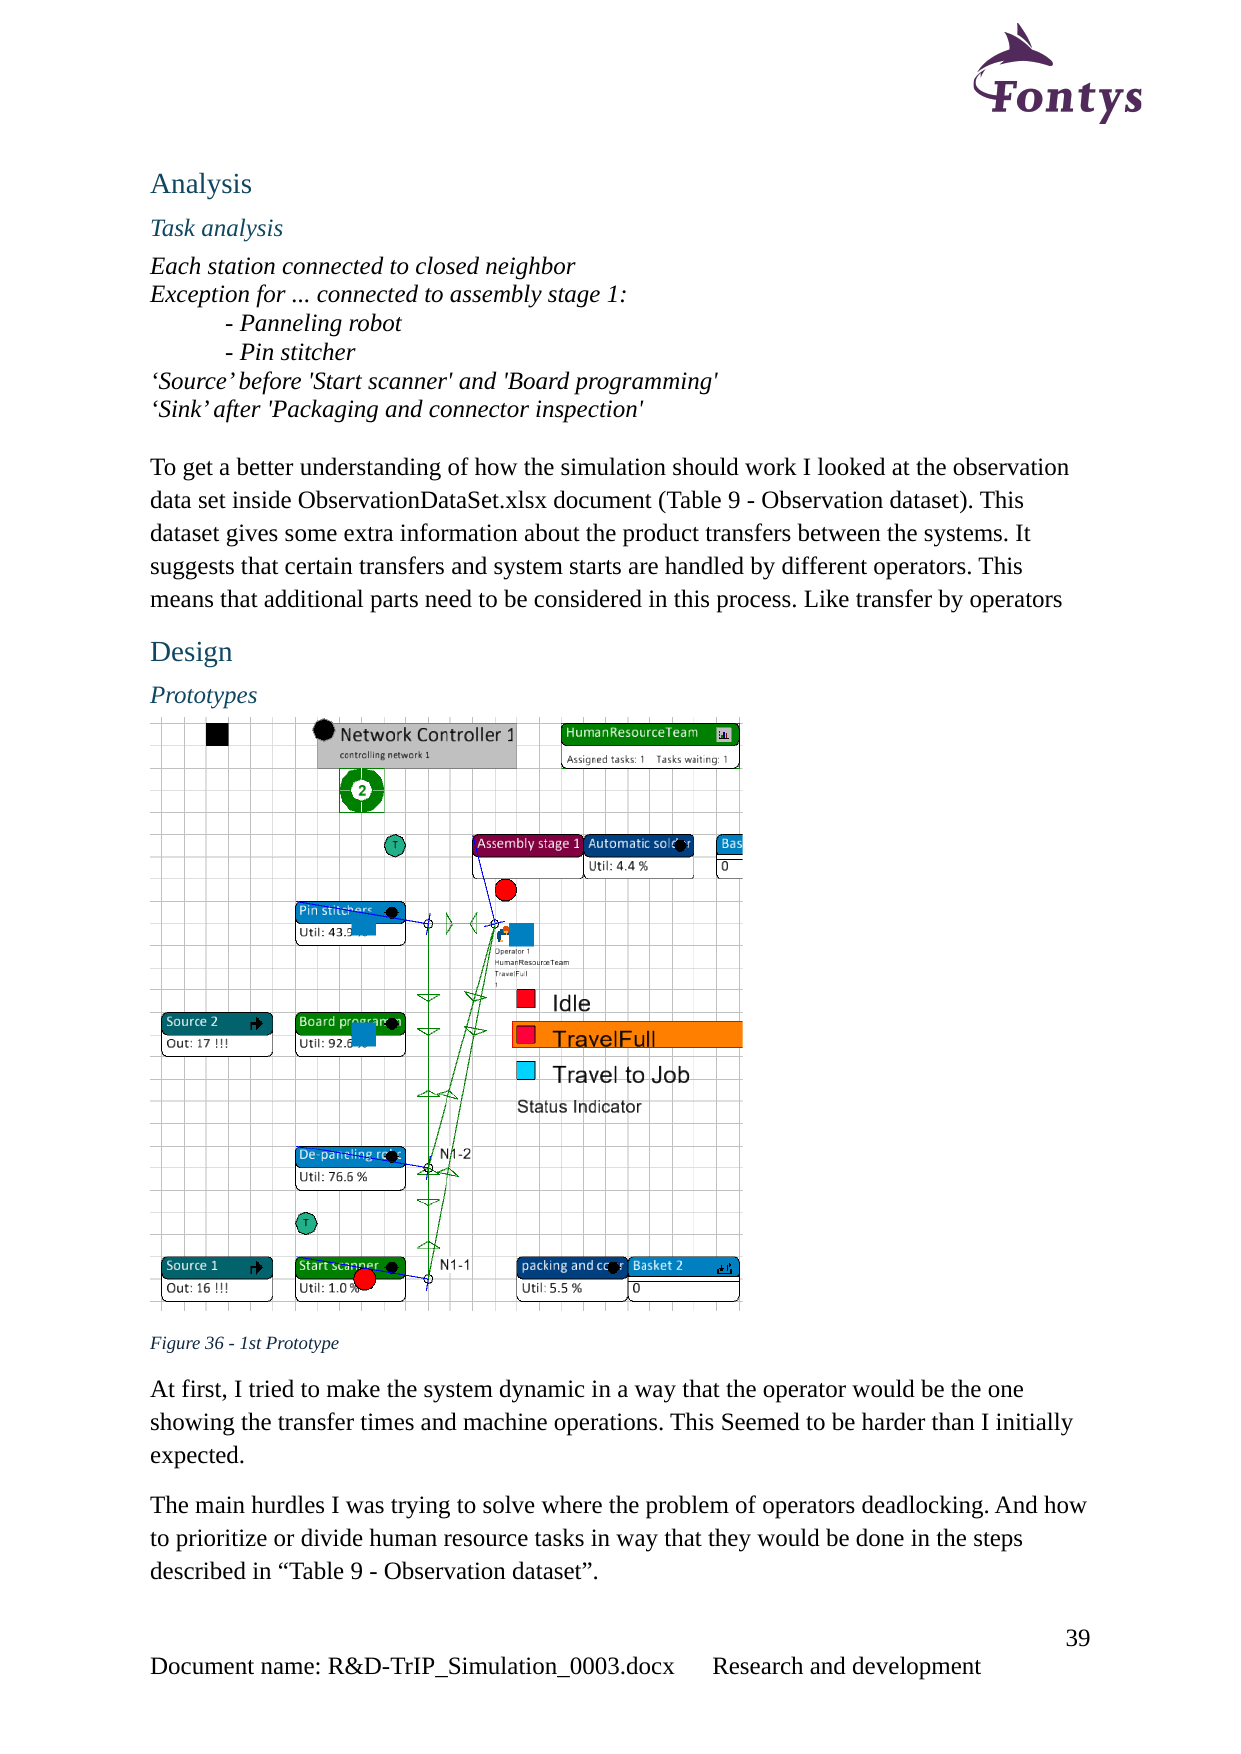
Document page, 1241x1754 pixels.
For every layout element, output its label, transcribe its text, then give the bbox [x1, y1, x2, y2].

subtitle Prototypes [150, 681, 1090, 709]
picture [150, 717, 743, 1311]
text To get a better understanding of how the simulation should work I looked at the observation data set inside ObservationDataSet.xlsx document (Table 9 - Observation dataset). This dataset gives some extra information about the product transfers between the systems. It suggests that certain transfers and system starts are handled by different operators. This means that additional parts need to be considered in this process. Like transfer by operators [150, 452, 1090, 613]
text Figure 36 - 1st Prototype [150, 1332, 1090, 1353]
subtitle Task analysis [150, 213, 1090, 242]
text ‘Sink’ after 'Packaging and connector inspection' [150, 394, 1090, 423]
text The main hurdles I was trying to solve where the problem of operators deadlocking. And how to prioritize or divide human resource tasks in way that they would be done in the steps described in “Table 9 - Observation dataset”. [150, 1490, 1090, 1584]
picture [973, 23, 1142, 124]
text Exception for ... connected to assembly stage 1: [150, 279, 1090, 308]
text ‘Source’ before 'Start scanner' and 'Board programming' [150, 366, 1090, 394]
text - Pin stitcher [150, 337, 1090, 366]
text - Panneling robot [150, 308, 1090, 337]
subtitle Design [150, 634, 1090, 667]
subtitle Analysis [150, 167, 1090, 200]
text At first, I tried to make the system dynamic in a way that the operator would be the one showing the transfer times and machine operations. This Seemed to be harder than I initially expected. [150, 1374, 1090, 1469]
text Each station connected to closed neighbor [150, 251, 1090, 279]
